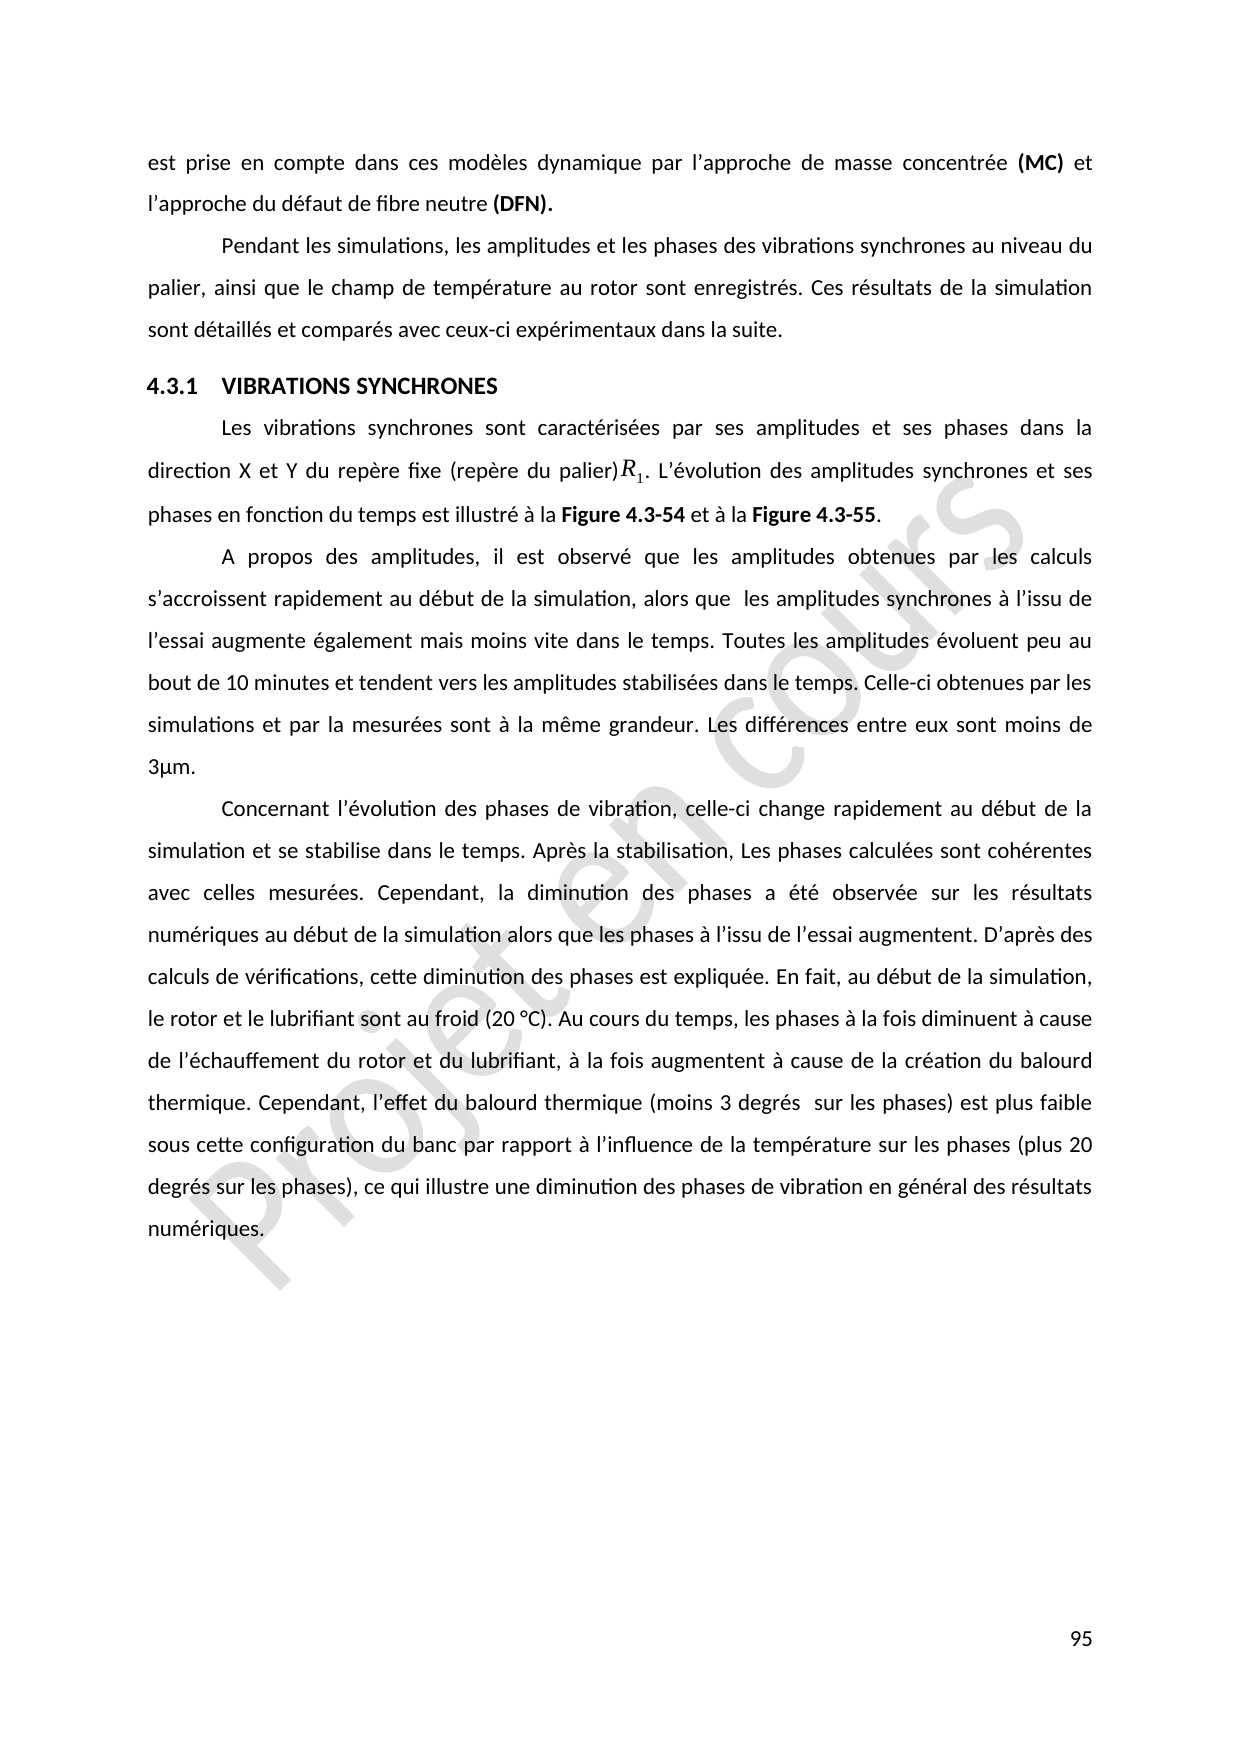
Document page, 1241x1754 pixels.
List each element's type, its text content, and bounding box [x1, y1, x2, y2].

text Concernant l’évolution des phases de vibration, celle-ci change rapidement au début de la simulation et se stabilise dans le temps. Après la stabilisation, Les phases calculées sont cohérentes avec celles mesurées. Cependant, la diminution des phases a été observée sur les résultats numériques au début de la simulation alors que les phases à l’issu de l’essai augmentent. D’après des calculs de vérifications, cette diminution des phases est expliquée. En fait, au début de la simulation, le rotor et le lubrifiant sont au froid (20 °C). Au cours du temps, les phases à la fois diminuent à cause de l’échauffement du rotor et du lubrifiant, à la fois augmentent à cause de la création du balourd thermique. Cependant, l’effet du balourd thermique (moins 3 degrés sur les phases) est plus faible sous cette configuration du banc par rapport à l’influence de la température sur les phases (plus 20 degrés sur les phases), ce qui illustre une diminution des phases de vibration en général des résultats numériques. [148, 794, 1093, 1242]
text A propos des amplitudes, il est observé que les amplitudes obtenues par les calculs s’accroissent rapidement au début de la simulation, alors que les amplitudes synchrones à l’issu de l’essai augmente également mais moins vite dans le temps. Toutes les amplitudes évoluent peu au bout de 10 minutes et tendent vers les amplitudes stabilisées dans le temps. Celle-ci obtenues par les simulations et par la mesurées sont à la même grandeur. Les différences entre eux sont moins de 3µm. [148, 542, 1093, 780]
text Pendant les simulations, les amplitudes et les phases des vibrations synchrones au niveau du palier, ainsi que le champ de température au rotor sont enregistrés. Ces résultats de la simulation sont détaillés et comparés avec ceux-ci expérimentaux dans la suite. [148, 232, 1093, 343]
subtitle Vibrations synchrones [146, 370, 1093, 401]
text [148, 148, 1093, 218]
